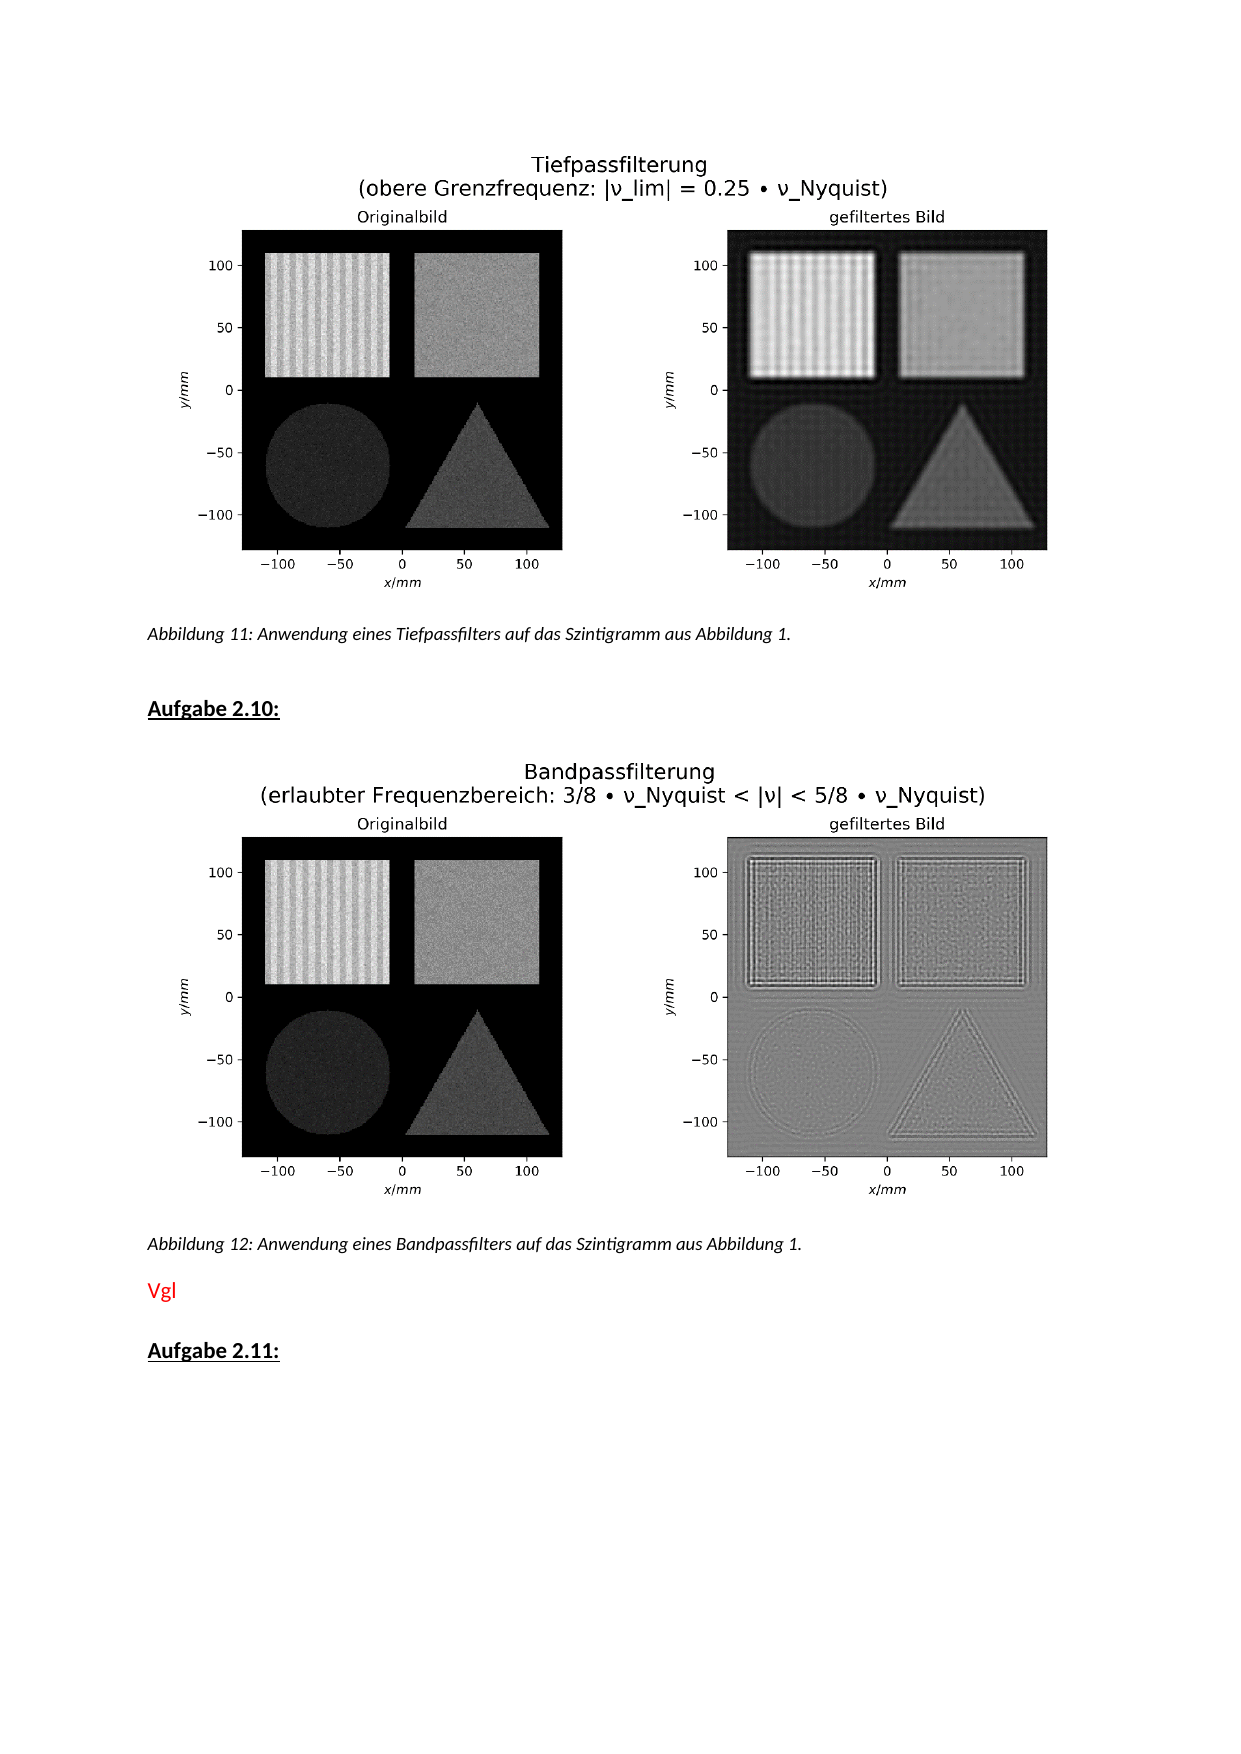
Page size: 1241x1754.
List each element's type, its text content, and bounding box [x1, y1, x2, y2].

text Abbildung 12: Anwendung eines Bandpassfilters auf das Szintigramm aus Abbildung 1. [147, 1232, 1097, 1255]
text Aufgabe 2.10: [147, 694, 1094, 722]
picture [147, 147, 1098, 623]
text Aufgabe 2.11: [147, 1337, 1094, 1365]
text Vgl [147, 1276, 1094, 1304]
text Abbildung 11: Anwendung eines Tiefpassfilters auf das Szintigramm aus Abbildung 1. [147, 623, 1097, 646]
picture [147, 755, 1098, 1230]
